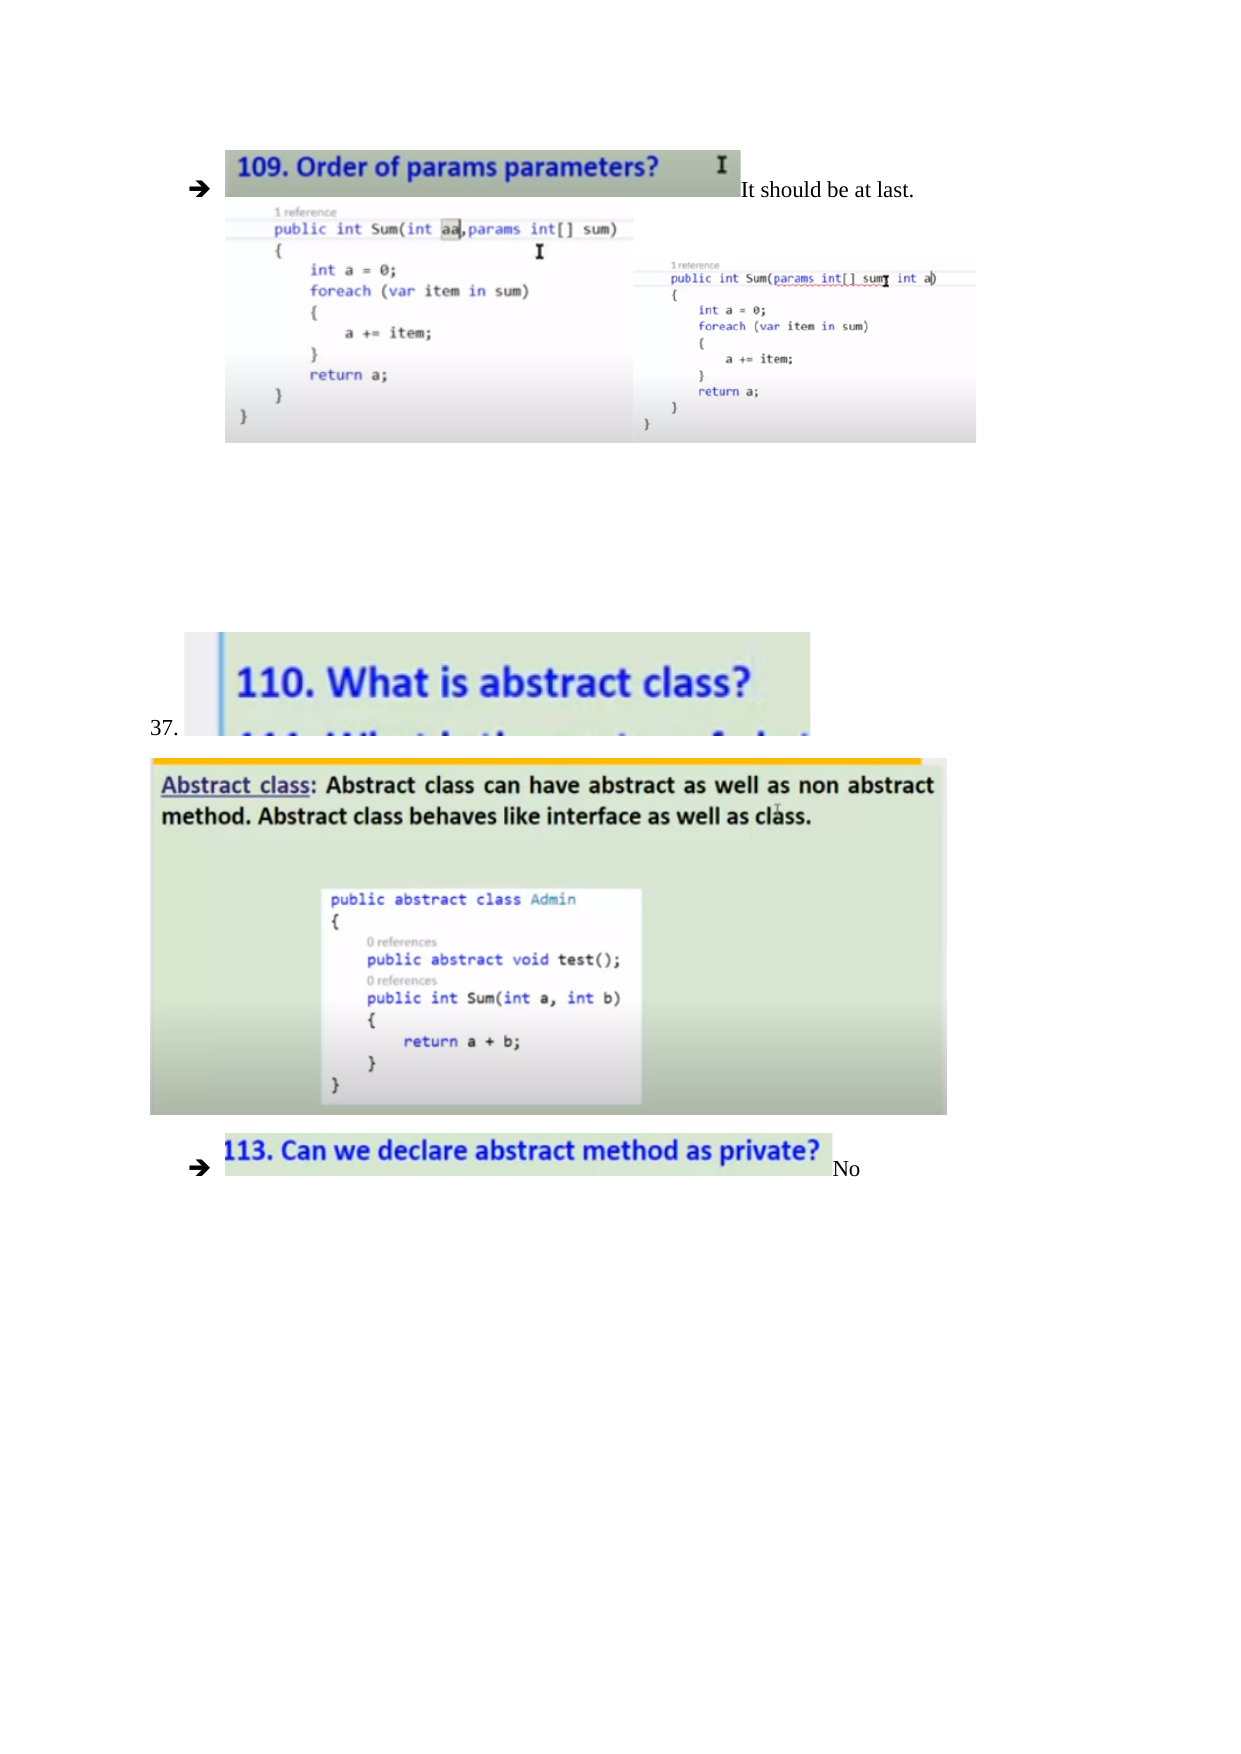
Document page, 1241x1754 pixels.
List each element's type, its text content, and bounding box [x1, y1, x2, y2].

picture [225, 204, 977, 443]
picture [184, 632, 811, 736]
picture [150, 758, 947, 1115]
picture [225, 150, 741, 197]
picture [225, 1133, 833, 1176]
